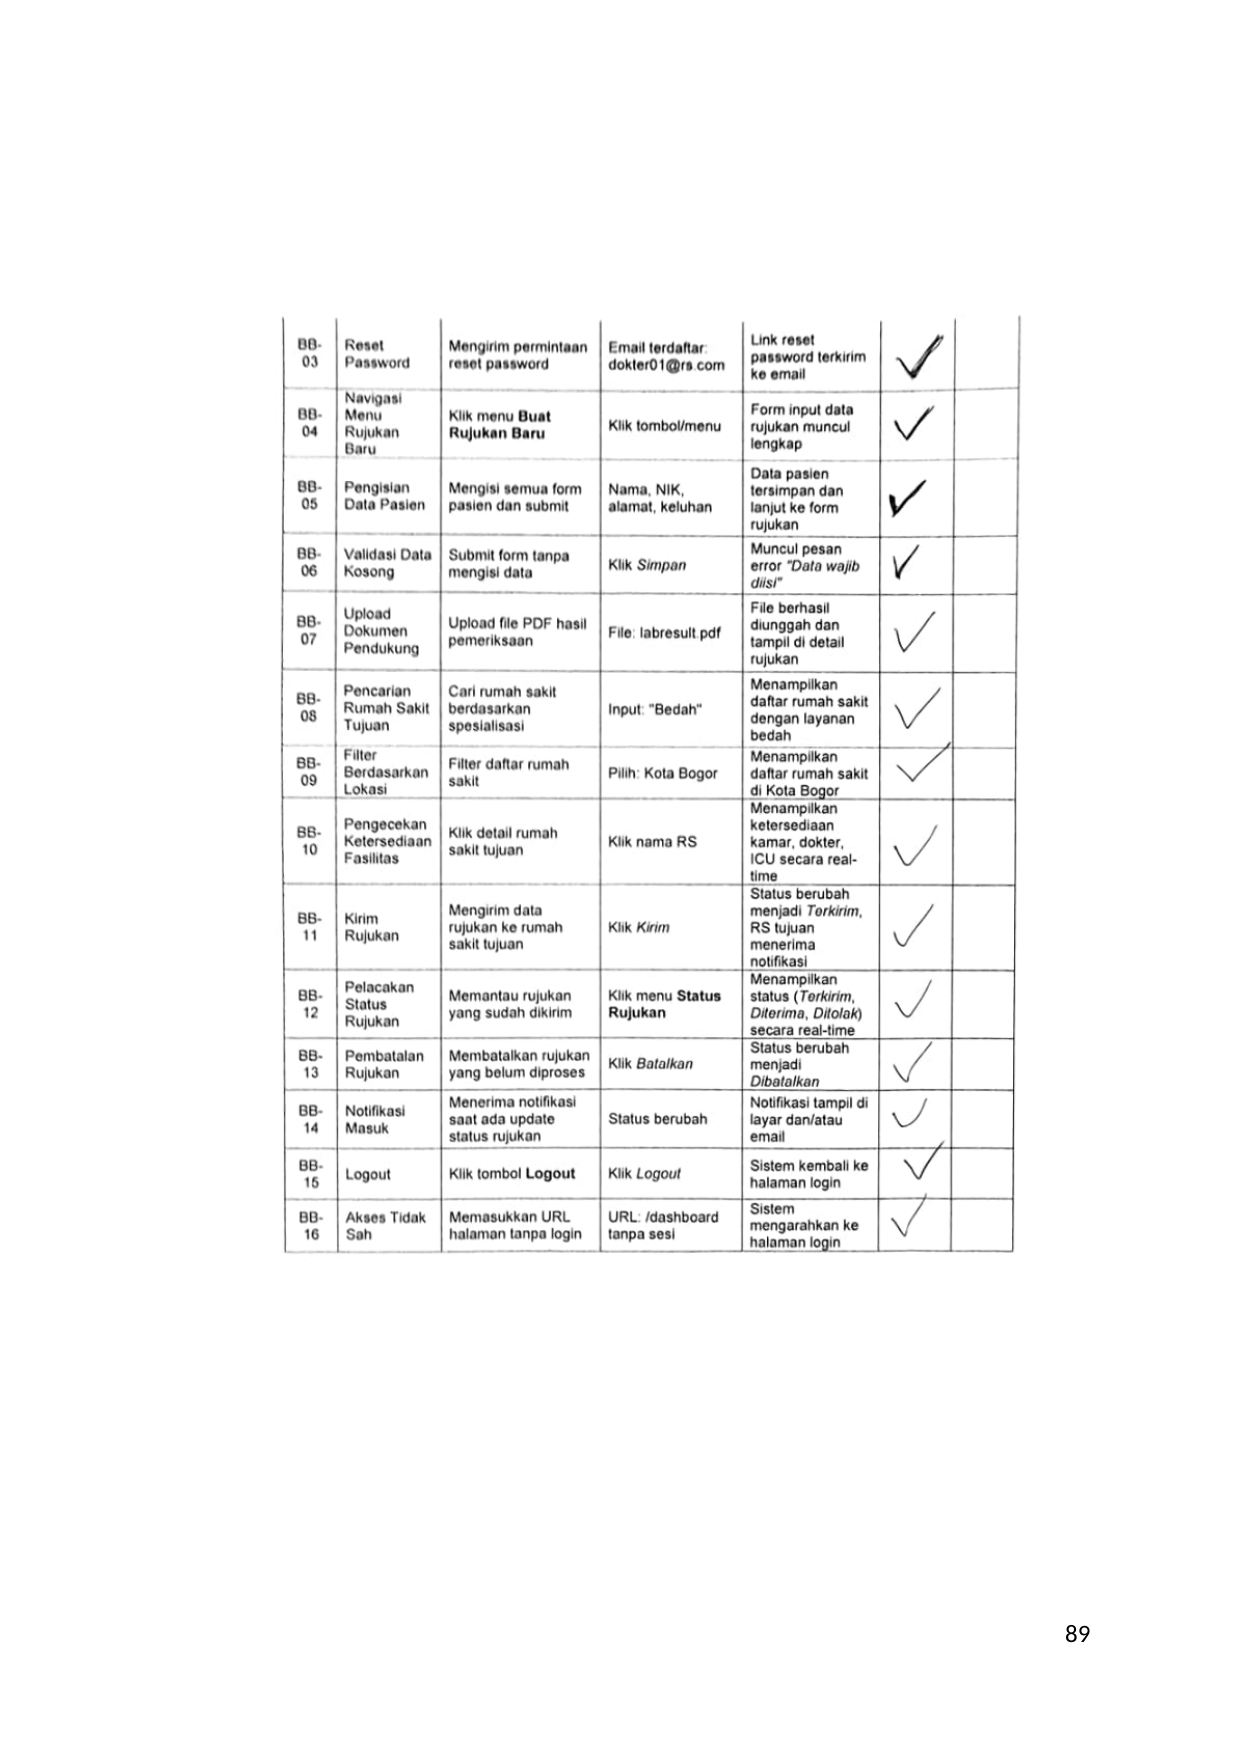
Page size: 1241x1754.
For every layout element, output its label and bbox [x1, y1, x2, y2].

picture [150, 150, 1090, 1477]
